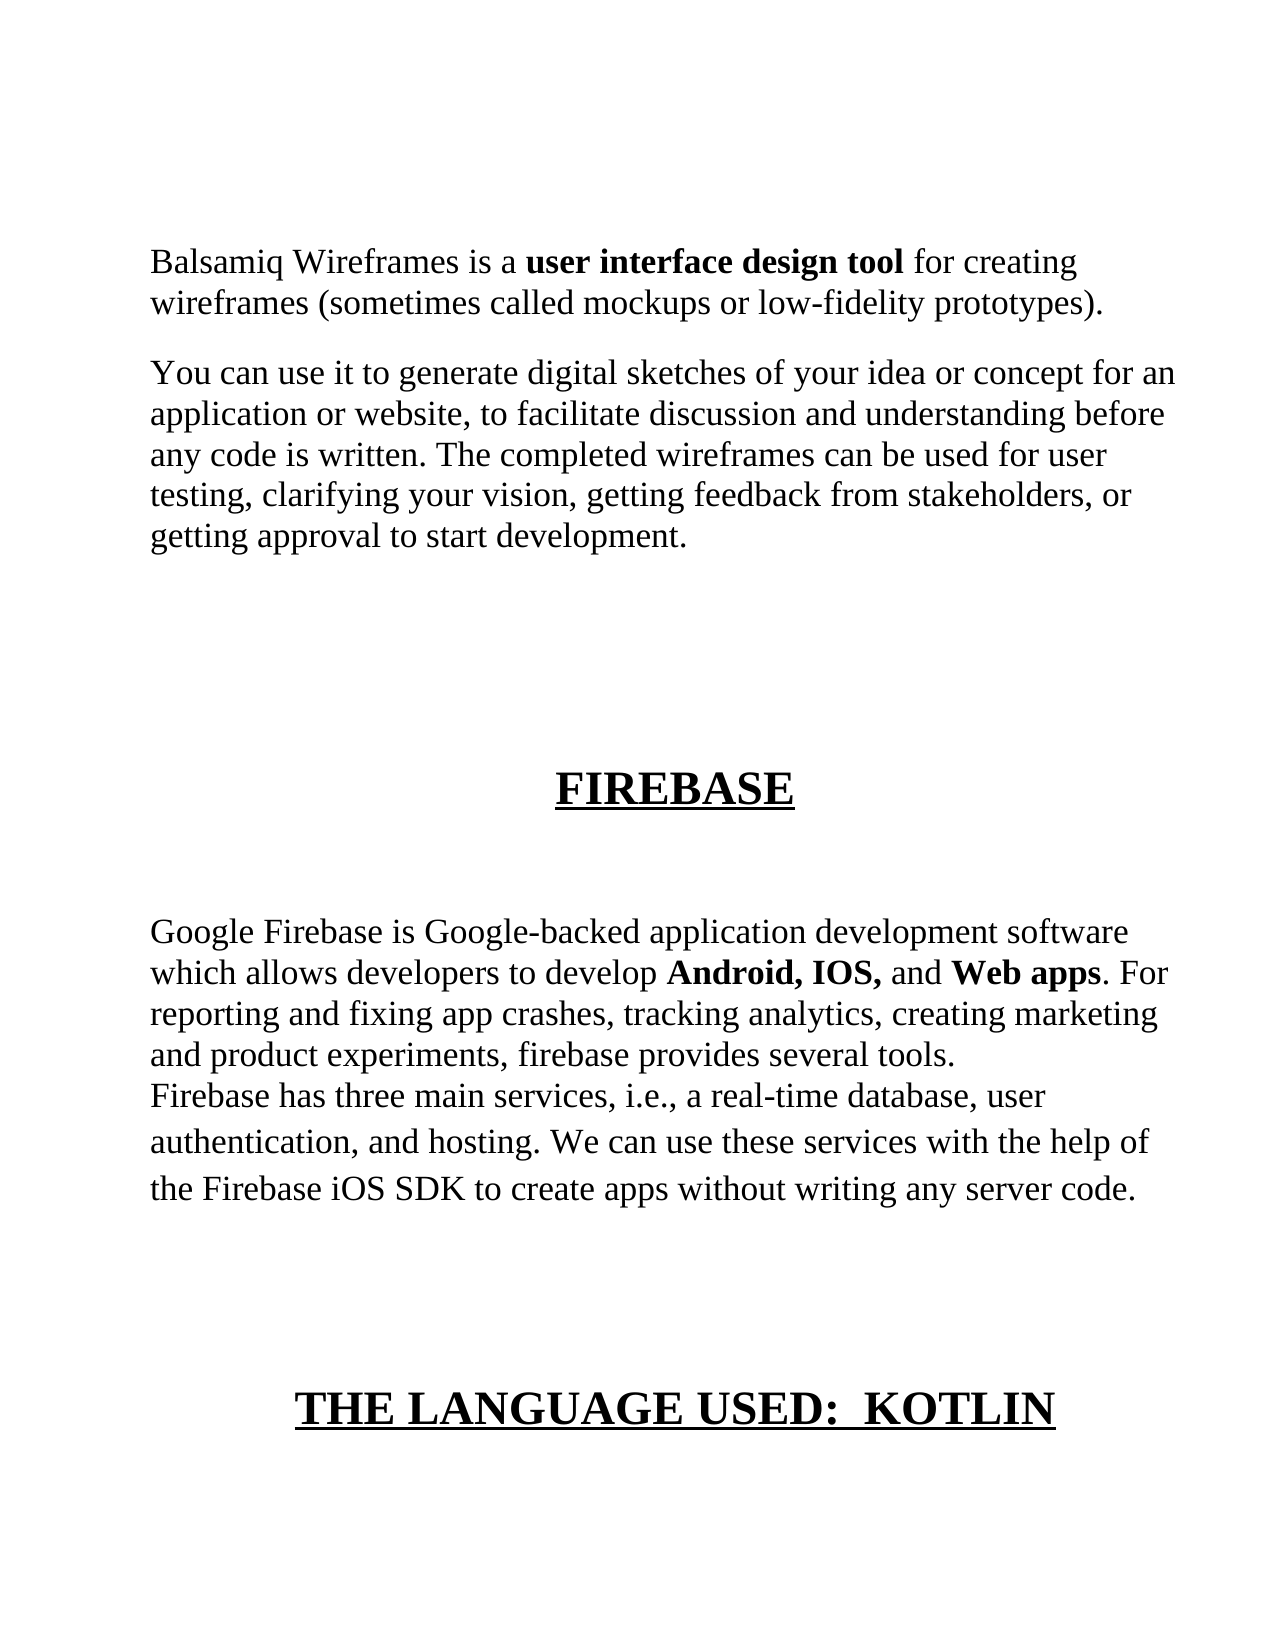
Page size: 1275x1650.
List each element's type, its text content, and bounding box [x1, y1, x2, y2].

text You can use it to generate digital sketches of your idea or concept for an application or website, to facilitate discussion and understanding before any code is written. The completed wireframes can be used for user testing, clarifying your vision, getting feedback from stakeholders, or getting approval to start development. [150, 351, 1200, 555]
text Balsamiq Wireframes is a user interface design tool for creating wireframes (sometimes called mockups or low-fidelity prototypes). [150, 240, 1200, 322]
text Firebase has three main services, i.e., a real-time database, user authentication, and hosting. We can use these services with the help of the Firebase iOS SDK to create apps without writing any server code. [150, 1074, 1200, 1208]
text THE LANGUAGE USED: KOTLIN [150, 1380, 1200, 1435]
text Google Firebase is Google-backed application development software which allows developers to develop Android, IOS, and Web apps. For reporting and fixing app crashes, tracking analytics, creating marketing and product experiments, firebase provides several tools. [150, 911, 1200, 1074]
text FIREBASE [150, 759, 1200, 815]
